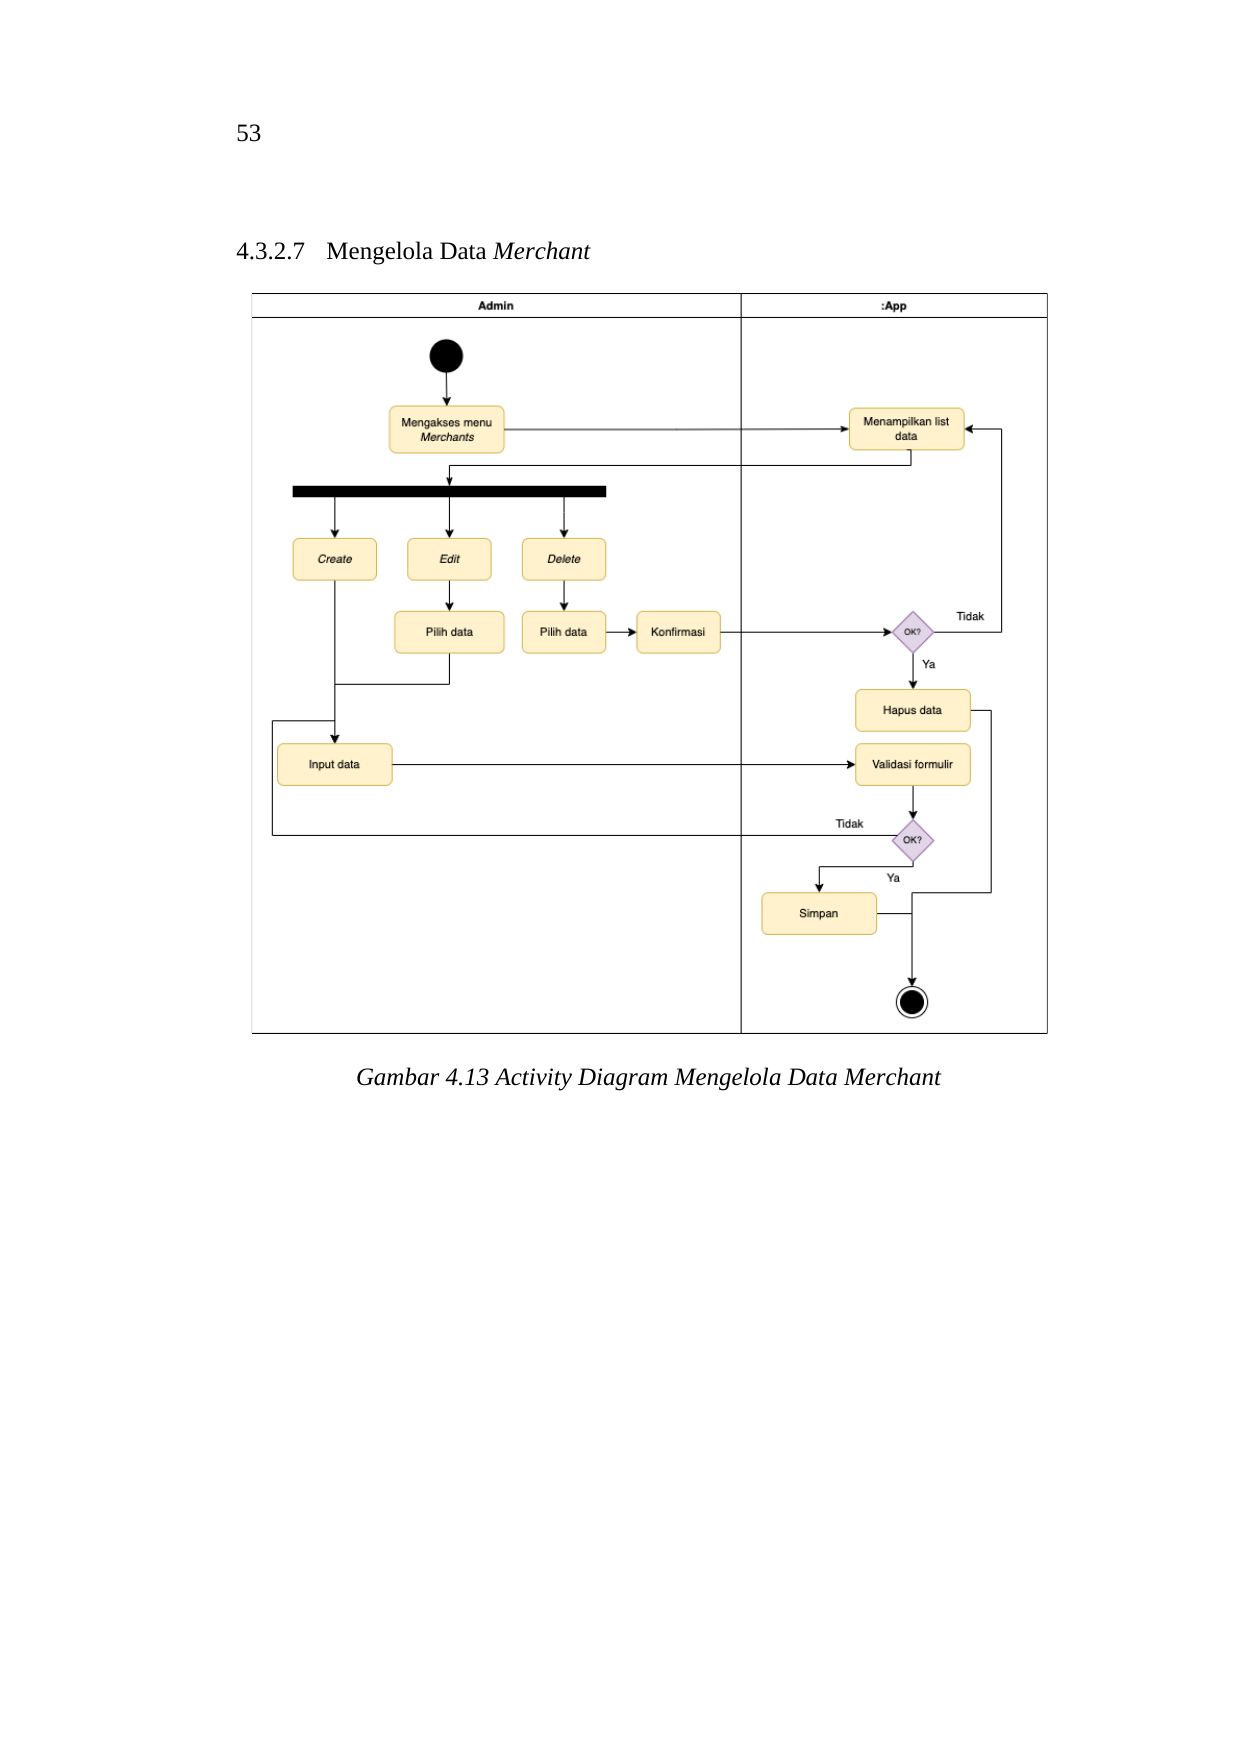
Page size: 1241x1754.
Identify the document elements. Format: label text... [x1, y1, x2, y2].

subtitle Mengelola Data Merchant [236, 236, 1063, 265]
picture [251, 293, 1048, 1034]
